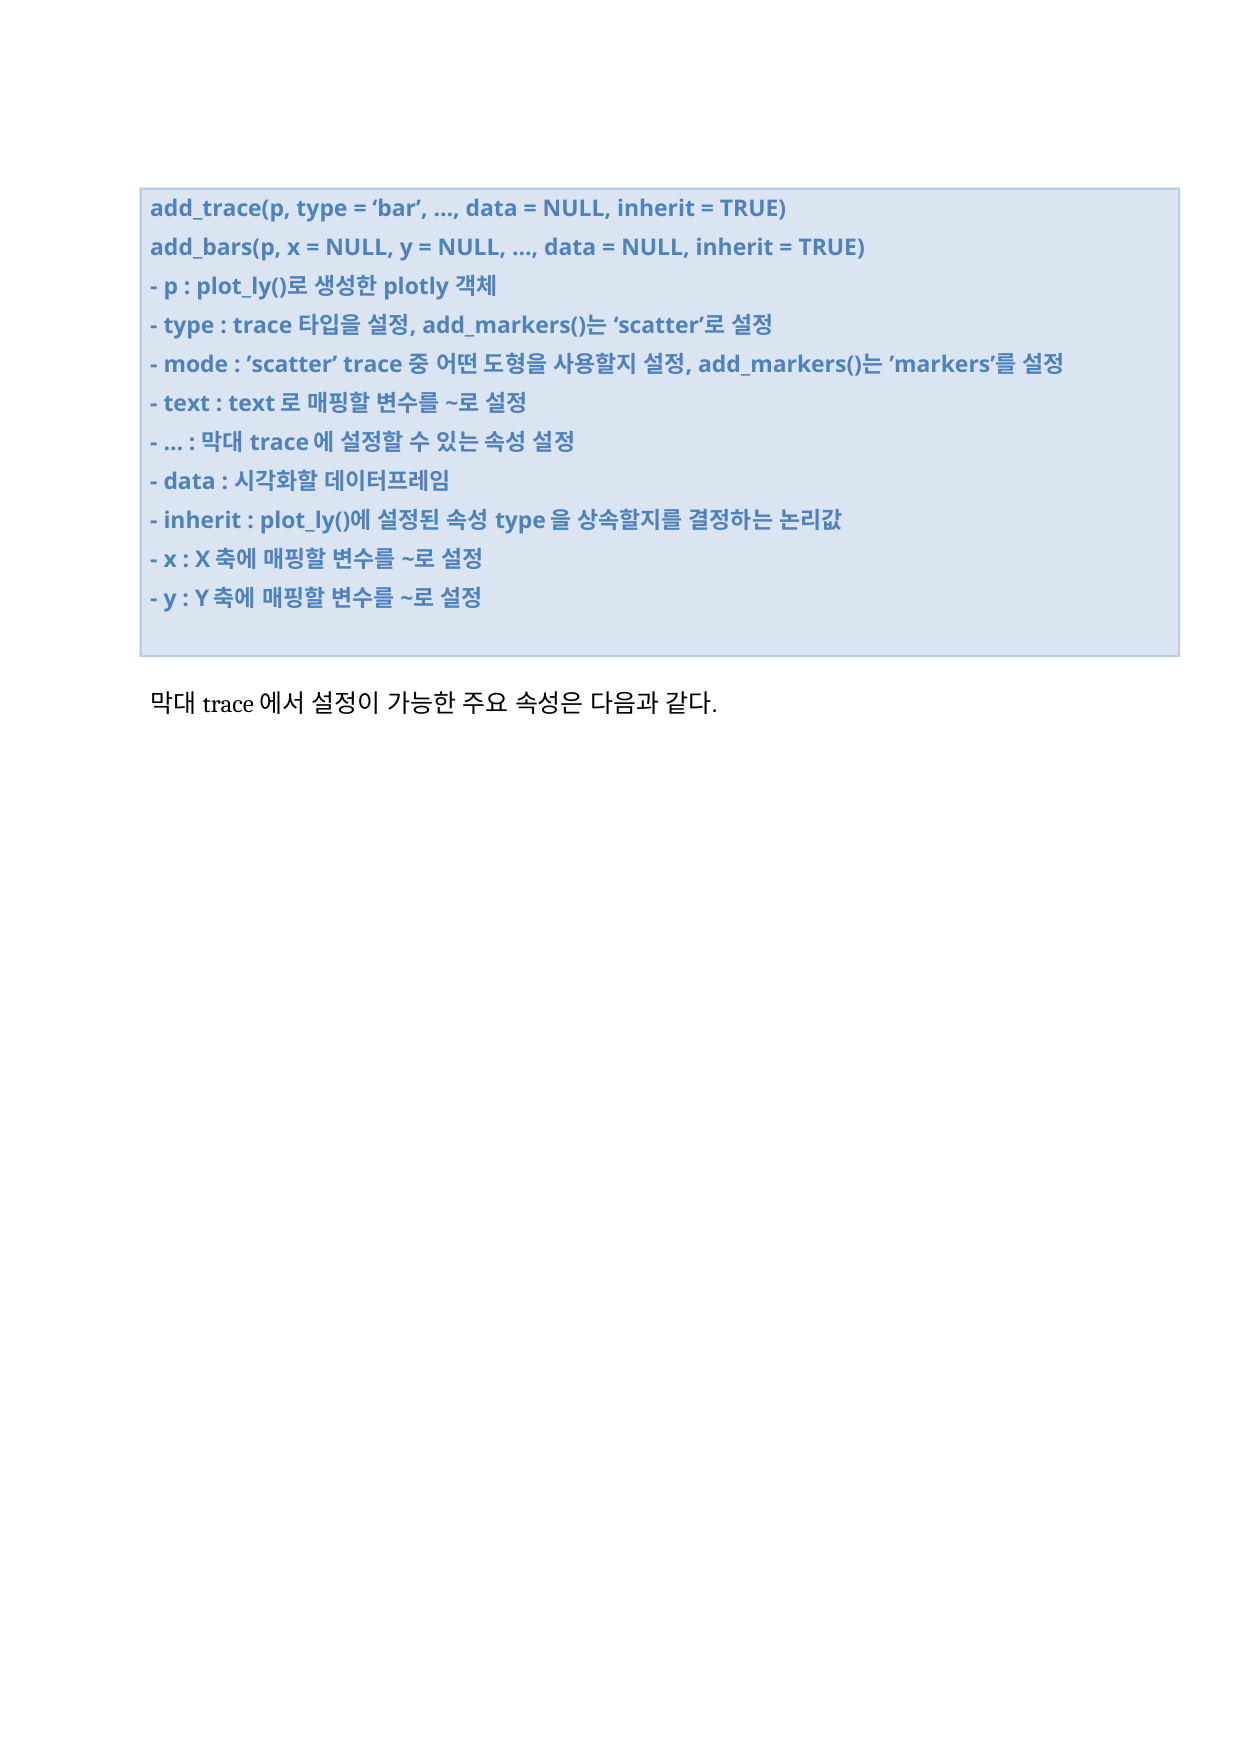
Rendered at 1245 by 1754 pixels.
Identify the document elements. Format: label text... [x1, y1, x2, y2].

text add_trace(p, type = ‘bar’, …, data = NULL, inherit = TRUE) add_bars(p, x = NULL, y = NULL, …, data = NULL, inherit = TRUE) - p : plot_ly()로 생성한 plotly 객체 - type : trace 타입을 설정, add_markers()는 ‘scatter’로 설정 - mode : ’scatter’ trace 중 어떤 도형을 사용할지 설정, add_markers()는 ’markers’를 설정 - text : text로 매핑할 변수를 ~로 설정 - … : 막대 trace에 설정할 수 있는 속성 설정 - data : 시각화할 데이터프레임 - inherit : plot_ly()에 설정된 속성 type을 상속할지를 결정하는 논리값 - x : X축에 매핑할 변수를 ~로 설정 - y : Y축에 매핑할 변수를 ~로 설정 [142, 190, 1178, 655]
text 막대 trace에서 설정이 가능한 주요 속성은 다음과 같다. [150, 685, 1170, 719]
